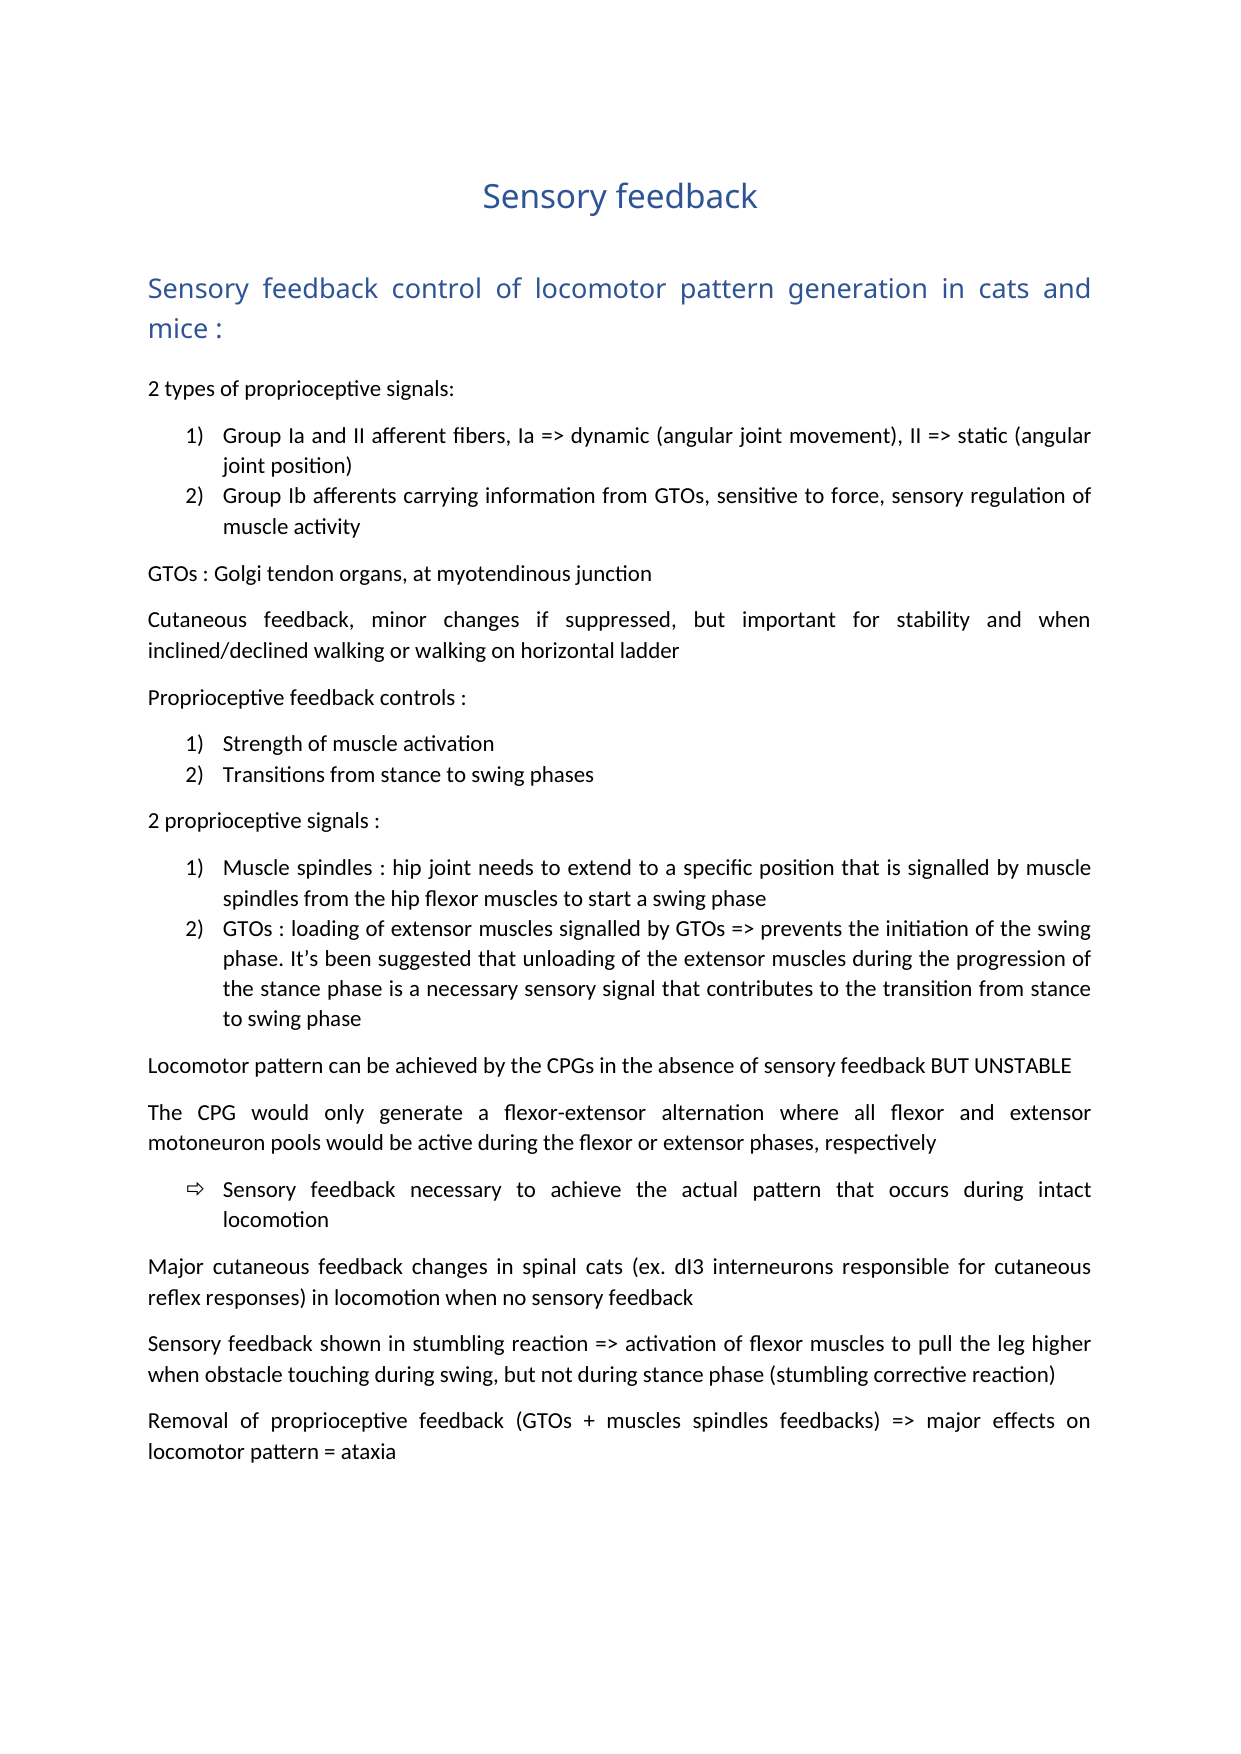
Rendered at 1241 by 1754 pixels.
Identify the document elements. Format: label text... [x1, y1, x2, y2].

list Sensory feedback necessary to achieve the actual pattern that occurs during intact locomotion [185, 1175, 1093, 1233]
list Muscle spindles : hip joint needs to extend to a specific position that is signalled by muscle spindles from the hip flexor muscles to start a swing phase [185, 853, 1093, 912]
text 2 proprioceptive signals : [148, 807, 1093, 834]
text Sensory feedback shown in stumbling reaction => activation of flexor muscles to pull the leg higher when obstacle touching during swing, but not during stance phase (stumbling corrective reaction) [148, 1329, 1093, 1388]
text GTOs : Golgi tendon organs, at myotendinous junction [148, 559, 1093, 587]
text Removal of proprioceptive feedback (GTOs + muscles spindles feedbacks) => major effects on locomotor pattern = ataxia [148, 1407, 1093, 1465]
subtitle Sensory feedback [148, 173, 1093, 218]
subtitle Sensory feedback control of locomotor pattern generation in cats and mice : [148, 270, 1093, 346]
text 2 types of proprioceptive signals: [148, 374, 1093, 402]
text The CPG would only generate a flexor-extensor alternation where all flexor and extensor motoneuron pools would be active during the flexor or extensor phases, respectively [148, 1098, 1093, 1156]
text Cutaneous feedback, minor changes if suppressed, but important for stability and when inclined/declined walking or walking on horizontal ladder [148, 606, 1093, 664]
text Proprioceptive feedback controls : [148, 683, 1093, 711]
list Strength of muscle activation [185, 729, 1093, 757]
list GTOs : loading of extensor muscles signalled by GTOs => prevents the initiation of the swing phase. It’s been suggested that unloading of the extensor muscles during the progression of the stance phase is a necessary sensory signal that contributes to the transition from stance to swing phase [185, 914, 1093, 1032]
text Locomotor pattern can be achieved by the CPGs in the absence of sensory feedback BUT UNSTABLE [148, 1051, 1093, 1079]
list Group Ib afferents carrying information from GTOs, sensitive to force, sensory regulation of muscle activity [185, 482, 1093, 540]
text Major cutaneous feedback changes in spinal cats (ex. dI3 interneurons responsible for cutaneous reflex responses) in locomotion when no sensory feedback [148, 1252, 1093, 1311]
list Group Ia and II afferent fibers, Ia => dynamic (angular joint movement), II => static (angular joint position) [185, 421, 1093, 479]
list Transitions from stance to swing phases [185, 760, 1093, 788]
